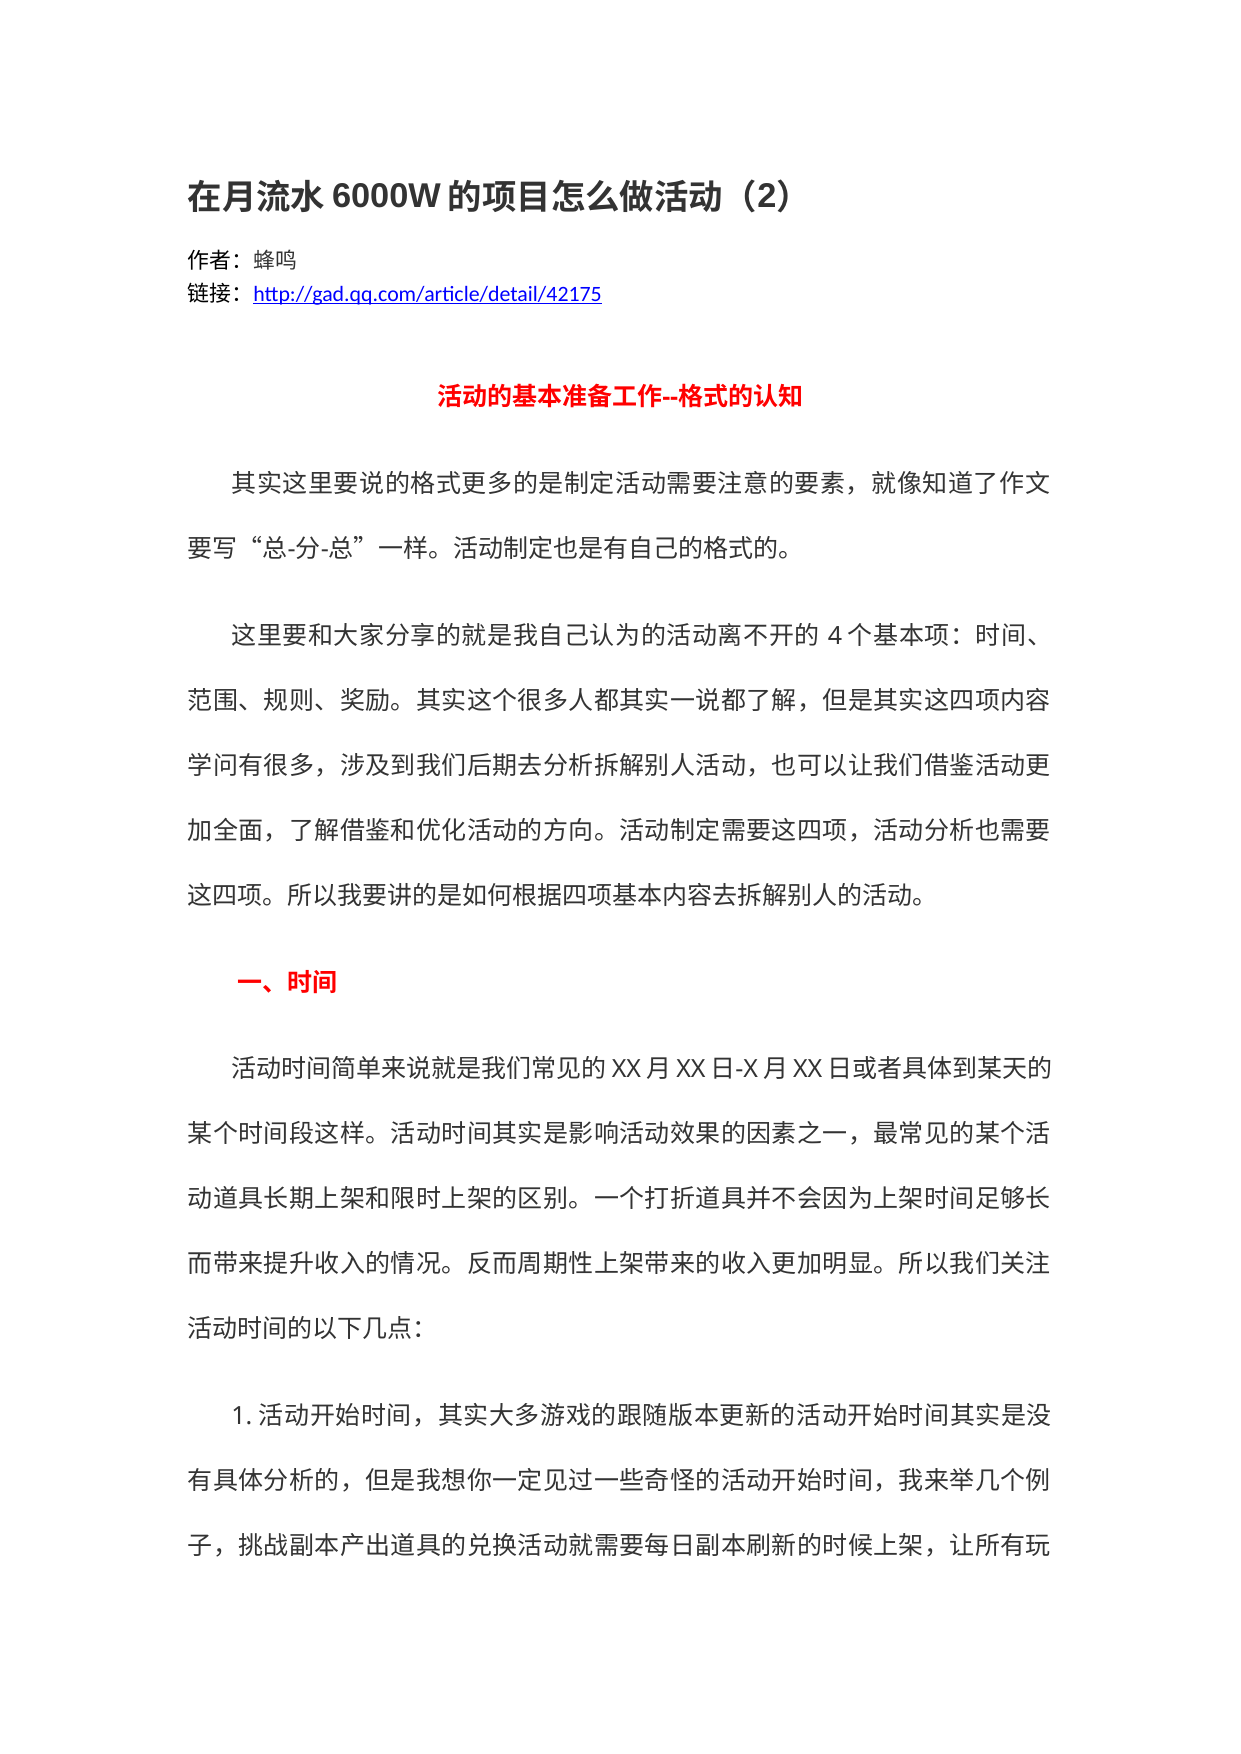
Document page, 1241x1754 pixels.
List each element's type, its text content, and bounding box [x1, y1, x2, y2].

text 一、时间 [187, 948, 1053, 1013]
text 作者：蜂鸣 [187, 243, 1053, 275]
text 这里要和大家分享的就是我自己认为的活动离不开的4个基本项：时间、范围、规则、奖励。其实这个很多人都其实一说都了解，但是其实这四项内容学问有很多，涉及到我们后期去分析拆解别人活动，也可以让我们借鉴活动更加全面，了解借鉴和优化活动的方向。活动制定需要这四项，活动分析也需要这四项。所以我要讲的是如何根据四项基本内容去拆解别人的活动。 [187, 601, 1053, 926]
subtitle 在月流水6000W的项目怎么做活动（2） [187, 162, 1053, 227]
text 其实这里要说的格式更多的是制定活动需要注意的要素，就像知道了作文要写“总-分-总”一样。活动制定也是有自己的格式的。 [187, 449, 1053, 579]
text 活动时间简单来说就是我们常见的XX月XX日-X月XX日或者具体到某天的某个时间段这样。活动时间其实是影响活动效果的因素之一，最常见的某个活动道具长期上架和限时上架的区别。一个打折道具并不会因为上架时间足够长而带来提升收入的情况。反而周期性上架带来的收入更加明显。所以我们关注活动时间的以下几点： [187, 1034, 1053, 1359]
text 链接：http://gad.qq.com/article/detail/42175 [187, 275, 1053, 308]
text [187, 1381, 1053, 1576]
text 活动的基本准备工作--格式的认知 [187, 362, 1053, 427]
